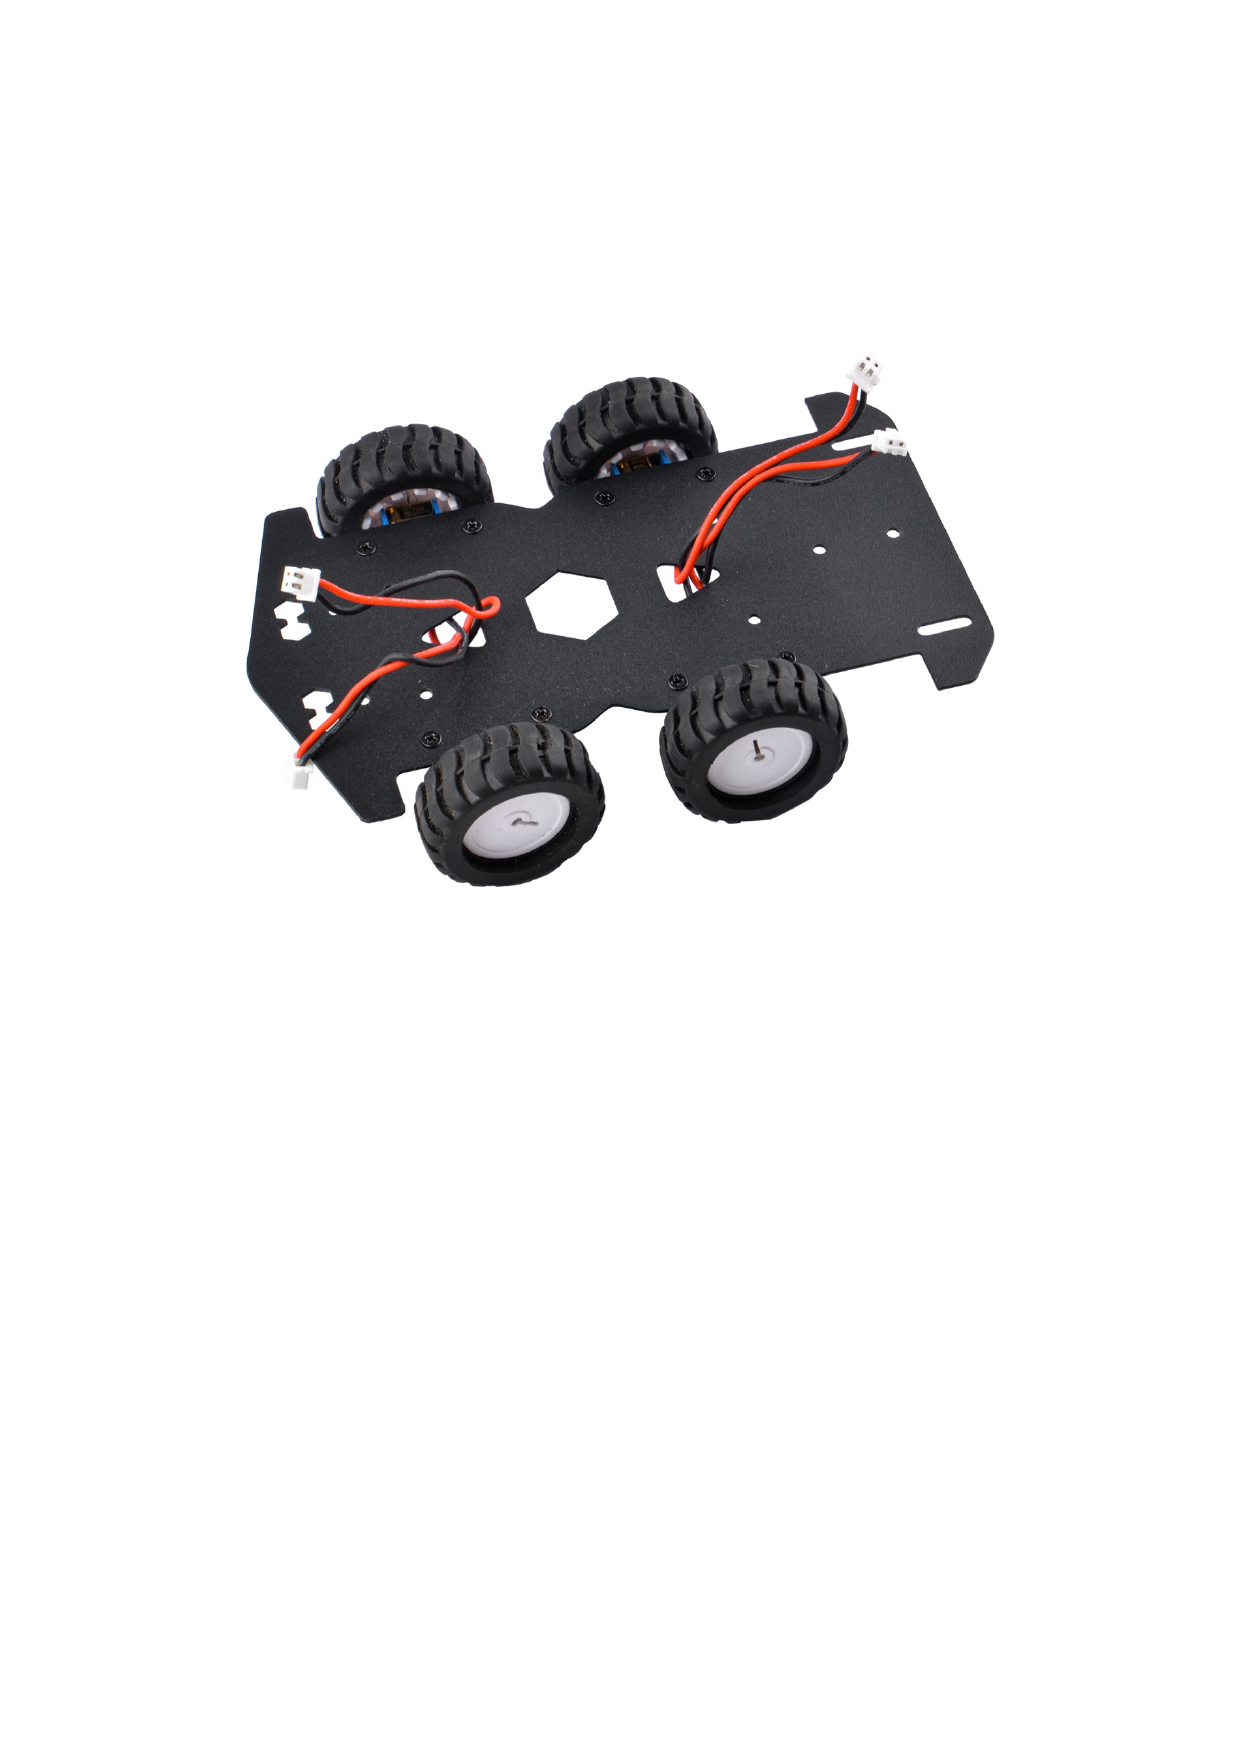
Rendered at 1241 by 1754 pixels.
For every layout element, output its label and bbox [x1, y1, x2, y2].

picture [187, 162, 1053, 1028]
